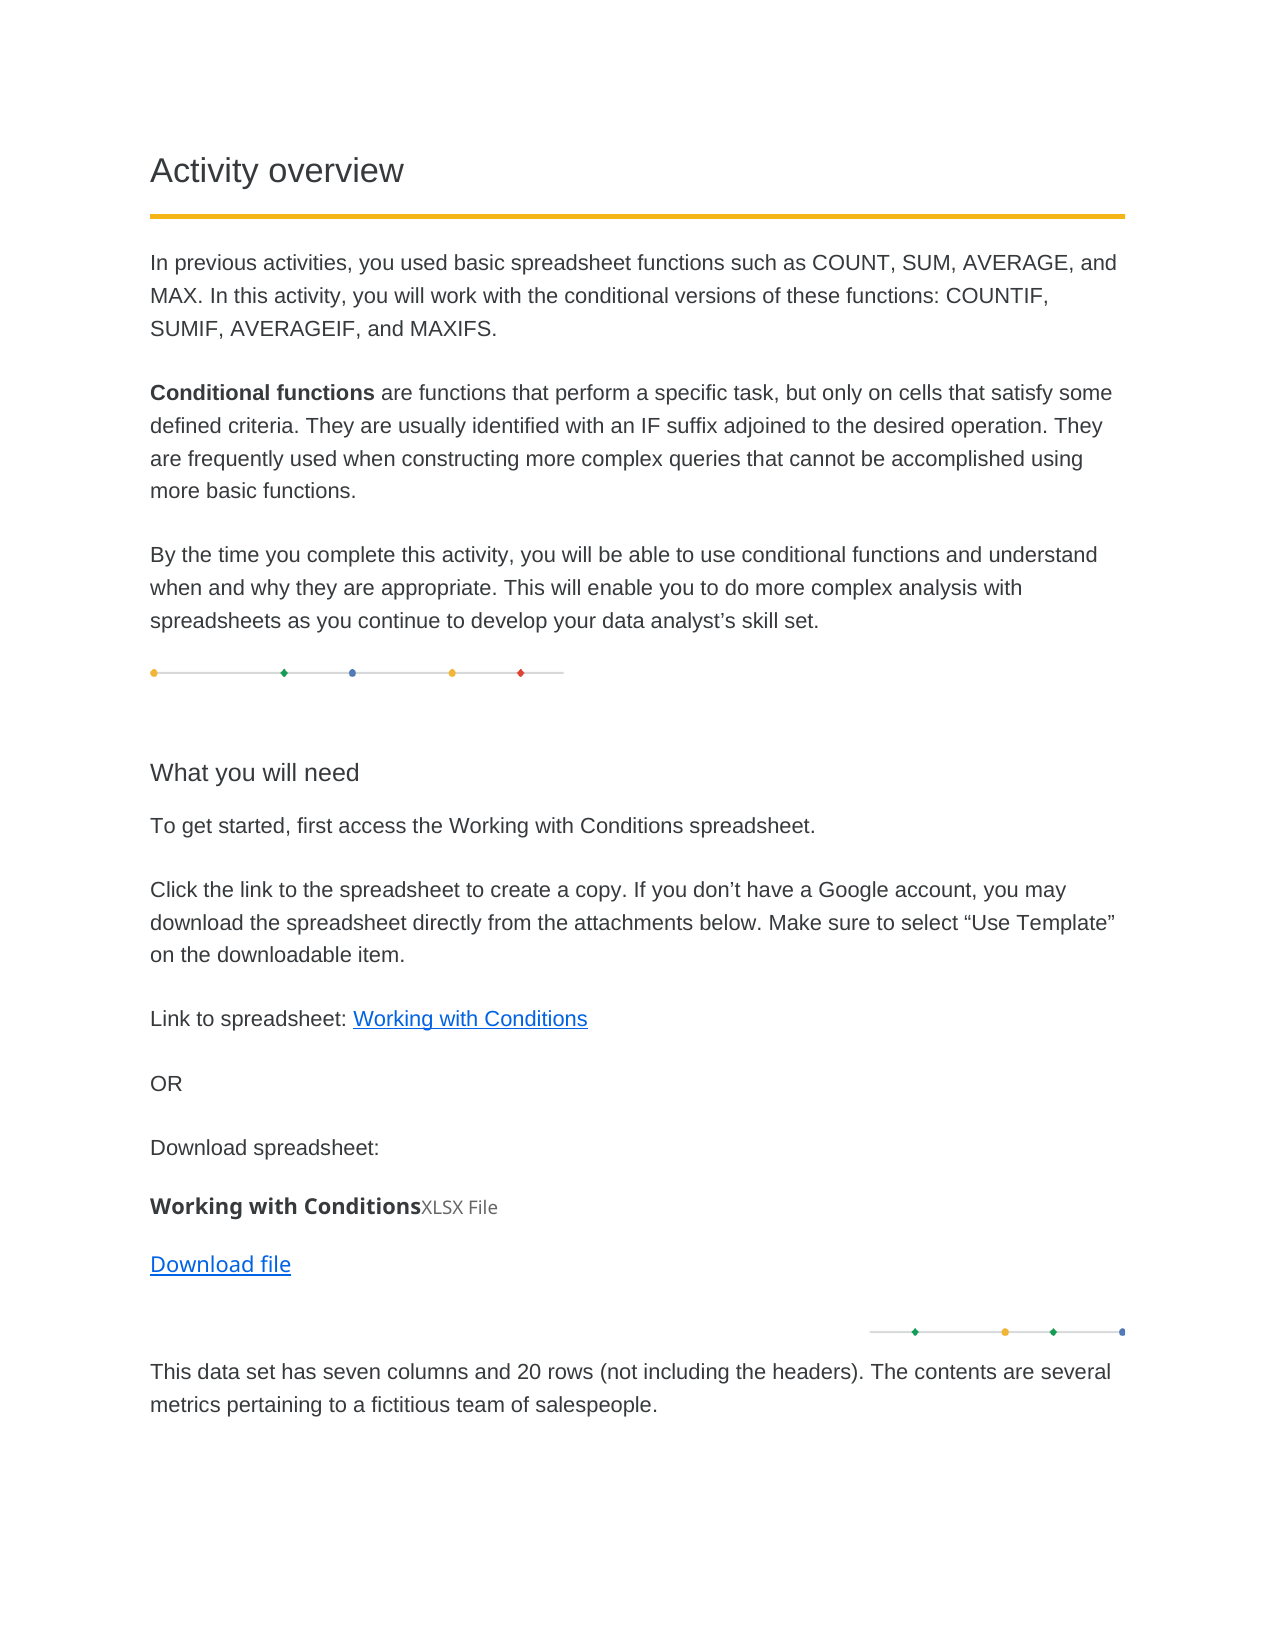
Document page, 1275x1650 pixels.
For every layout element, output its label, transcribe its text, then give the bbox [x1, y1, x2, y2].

text Activity overview [150, 150, 1125, 189]
text Working with ConditionsXLSX File [150, 1191, 1125, 1221]
text To get started, first access the Working with Conditions spreadsheet. [150, 805, 1125, 838]
text Click the link to the spreadsheet to create a copy. If you don’t have a Google account, you may download the spreadsheet directly from the attachments below. Make sure to select “Use Template” on the downloadable item. [150, 869, 1125, 967]
picture [150, 214, 1125, 219]
text Download file [150, 1249, 1125, 1278]
text In previous activities, you used basic spreadsheet functions such as COUNT, SUM, AVERAGE, and MAX. In this activity, you will work with the conditional versions of these functions: COUNTIF, SUMIF, AVERAGEIF, and MAXIFS. [150, 243, 1125, 341]
text Conditional functions are functions that perform a specific task, but only on cells that satisfy some defined criteria. They are usually identified with an IF suffix adjoined to the desired operation. They are frequently used when constructing more complex queries that cannot be accomplished using more basic functions. [150, 372, 1125, 503]
picture [150, 1323, 1125, 1340]
text By the time you complete this activity, you will be able to use conditional functions and understand when and why they are appropriate. This will enable you to do more complex analysis with spreadsheets as you continue to develop your data analyst’s skill set. [150, 535, 1125, 633]
picture [150, 664, 1125, 681]
text This data set has seven columns and 20 rows (not including the headers). The contents are several metrics pertaining to a fictitious team of salespeople. [150, 1351, 1125, 1417]
text Download spreadsheet: [150, 1127, 1125, 1160]
text Link to spreadsheet: Working with Conditions [150, 999, 1125, 1032]
text OR [150, 1063, 1125, 1096]
text What you will need [150, 749, 1125, 786]
